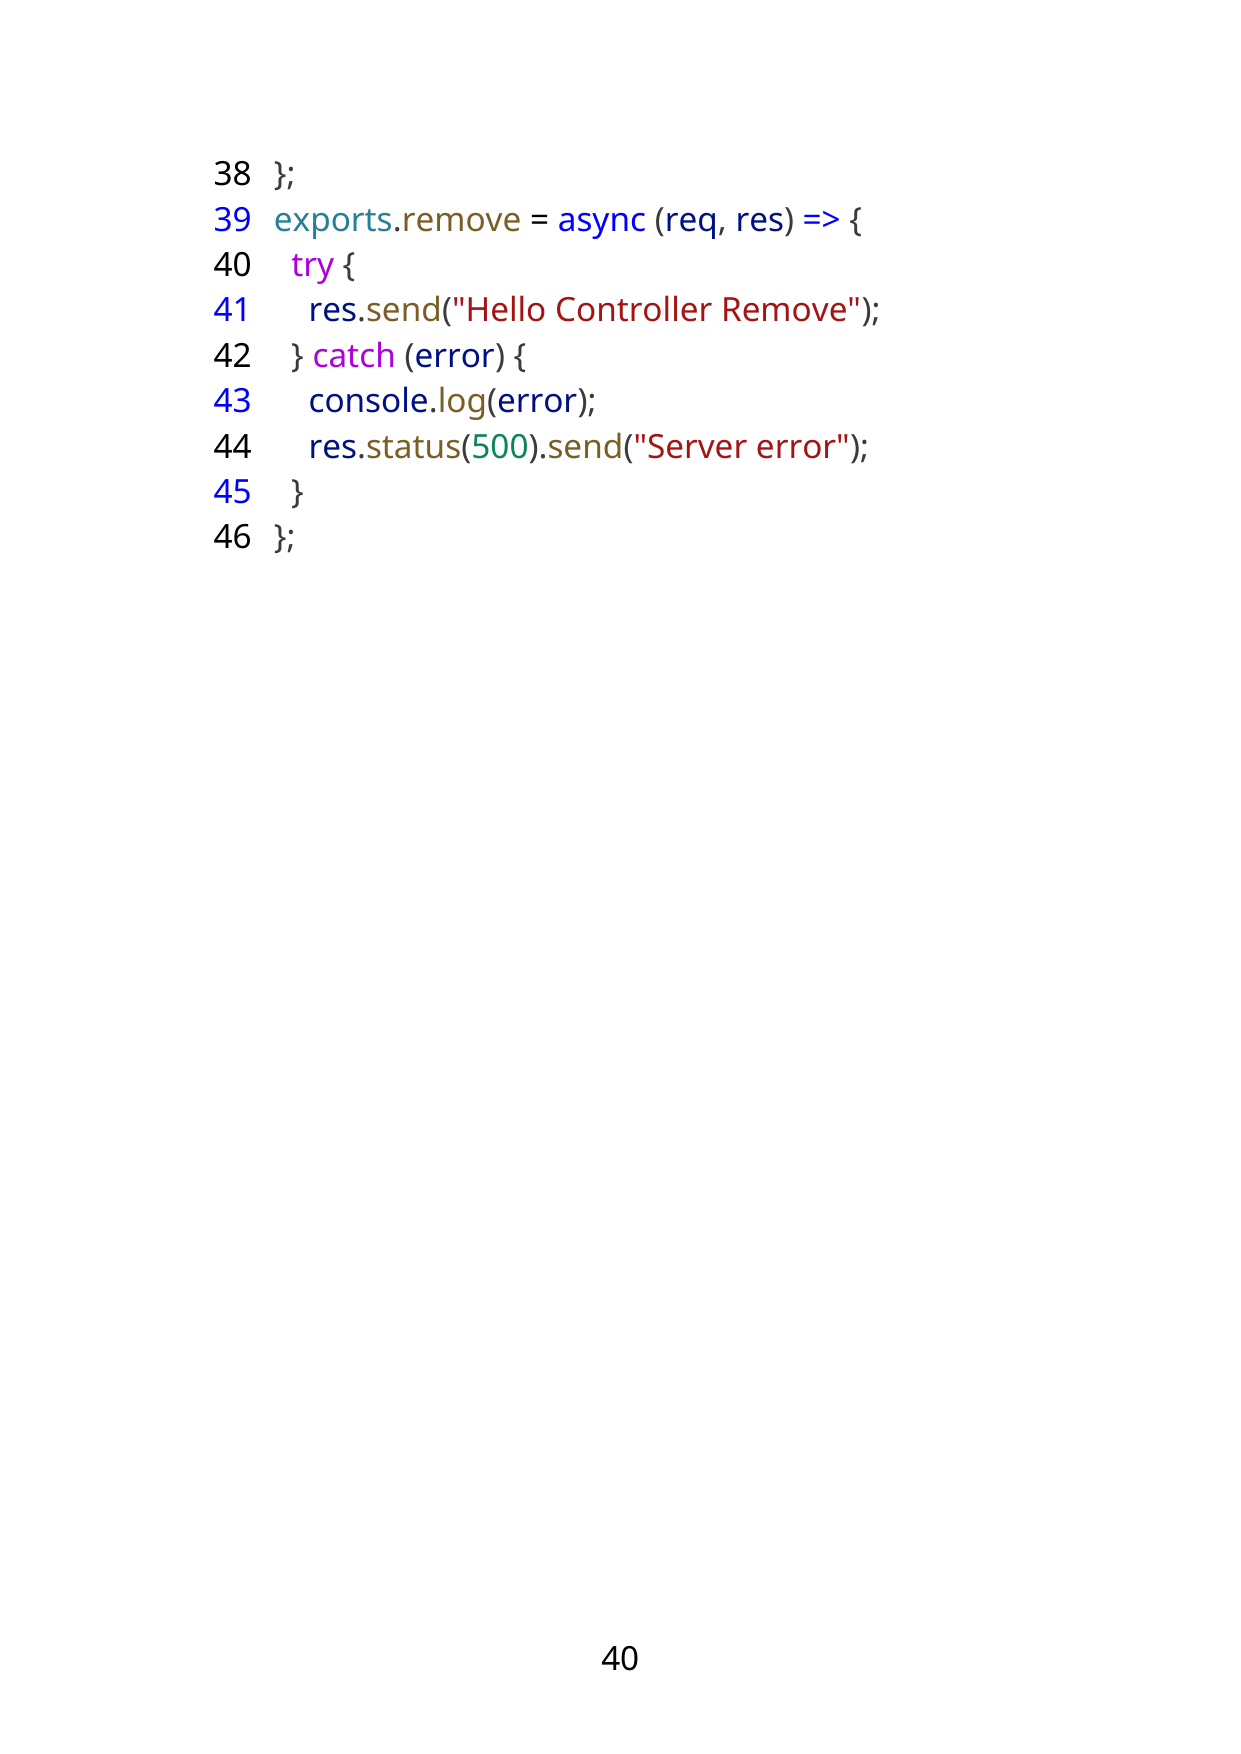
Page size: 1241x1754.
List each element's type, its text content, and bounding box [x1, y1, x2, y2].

table_cell }; [263, 150, 1022, 195]
table_cell 46 [150, 513, 262, 559]
table_cell exports.remove = async (req, res) => { [263, 195, 1022, 241]
table_cell 42 [150, 332, 262, 377]
table_cell } catch (error) { [263, 332, 1022, 377]
table_cell 41 [150, 286, 262, 332]
table_cell }; [263, 513, 1022, 559]
table_cell 39 [150, 195, 262, 241]
table_cell try { [263, 241, 1022, 286]
table_cell console.log(error); [263, 377, 1022, 422]
table_cell res.send("Hello Controller Remove"); [263, 286, 1022, 332]
table_cell } [263, 468, 1022, 513]
table_cell 40 [150, 241, 262, 286]
table_cell 43 [150, 377, 262, 422]
table_cell 38 [150, 150, 262, 195]
table_cell 45 [150, 468, 262, 513]
table_cell res.status(500).send("Server error"); [263, 423, 1022, 468]
table_cell 44 [150, 423, 262, 468]
